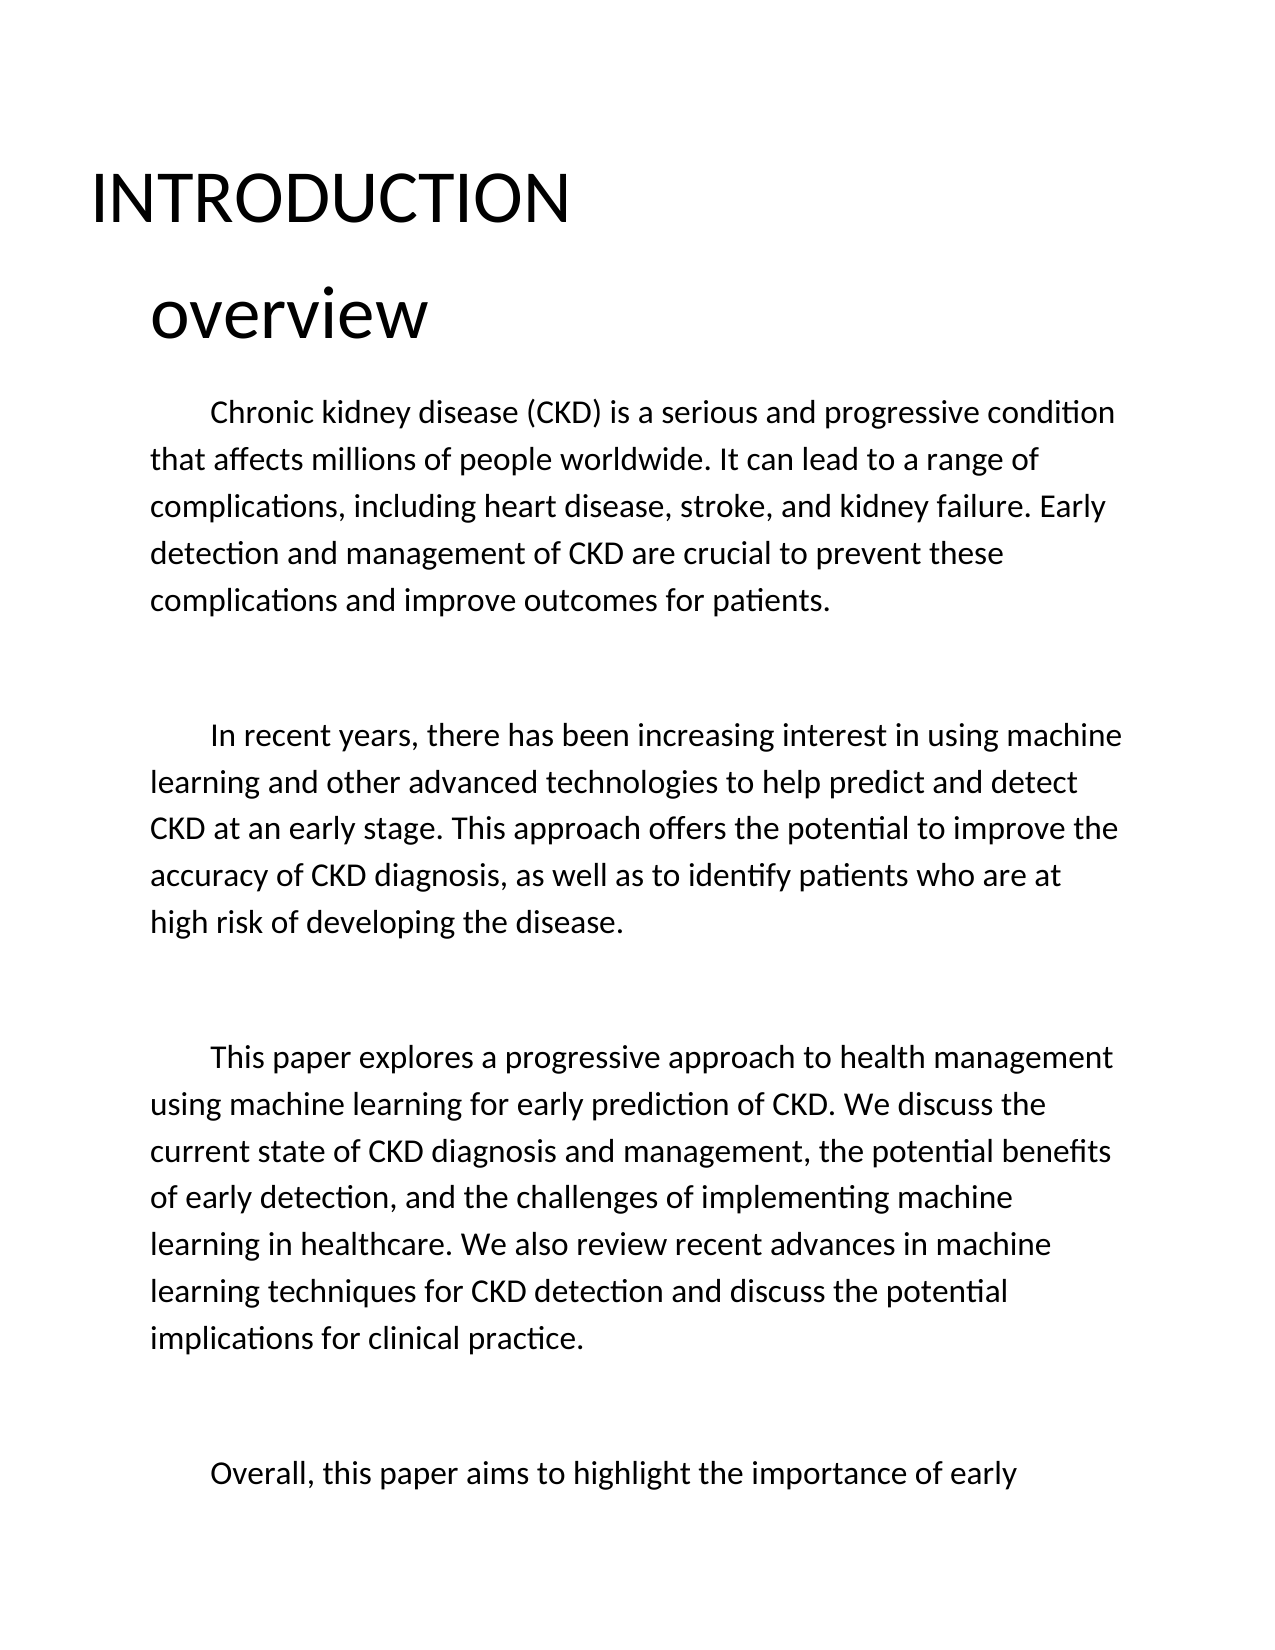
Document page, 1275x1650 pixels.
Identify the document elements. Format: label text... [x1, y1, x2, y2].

text In recent years, there has been increasing interest in using machine learning and other advanced technologies to help predict and detect CKD at an early stage. This approach offers the potential to improve the accuracy of CKD diagnosis, as well as to identify patients who are at high risk of developing the disease. [150, 714, 1125, 942]
text overview [150, 266, 1127, 357]
text INTRODUCTION [90, 150, 1184, 242]
text Chronic kidney disease (CKD) is a serious and progressive condition that affects millions of people worldwide. It can lead to a range of complications, including heart disease, stroke, and kidney failure. Early detection and management of CKD are crucial to prevent these complications and improve outcomes for patients. [150, 392, 1125, 619]
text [150, 1452, 1125, 1493]
text This paper explores a progressive approach to health management using machine learning for early prediction of CKD. We discuss the current state of CKD diagnosis and management, the potential benefits of early detection, and the challenges of implementing machine learning in healthcare. We also review recent advances in machine learning techniques for CKD detection and discuss the potential implications for clinical practice. [150, 1036, 1125, 1357]
